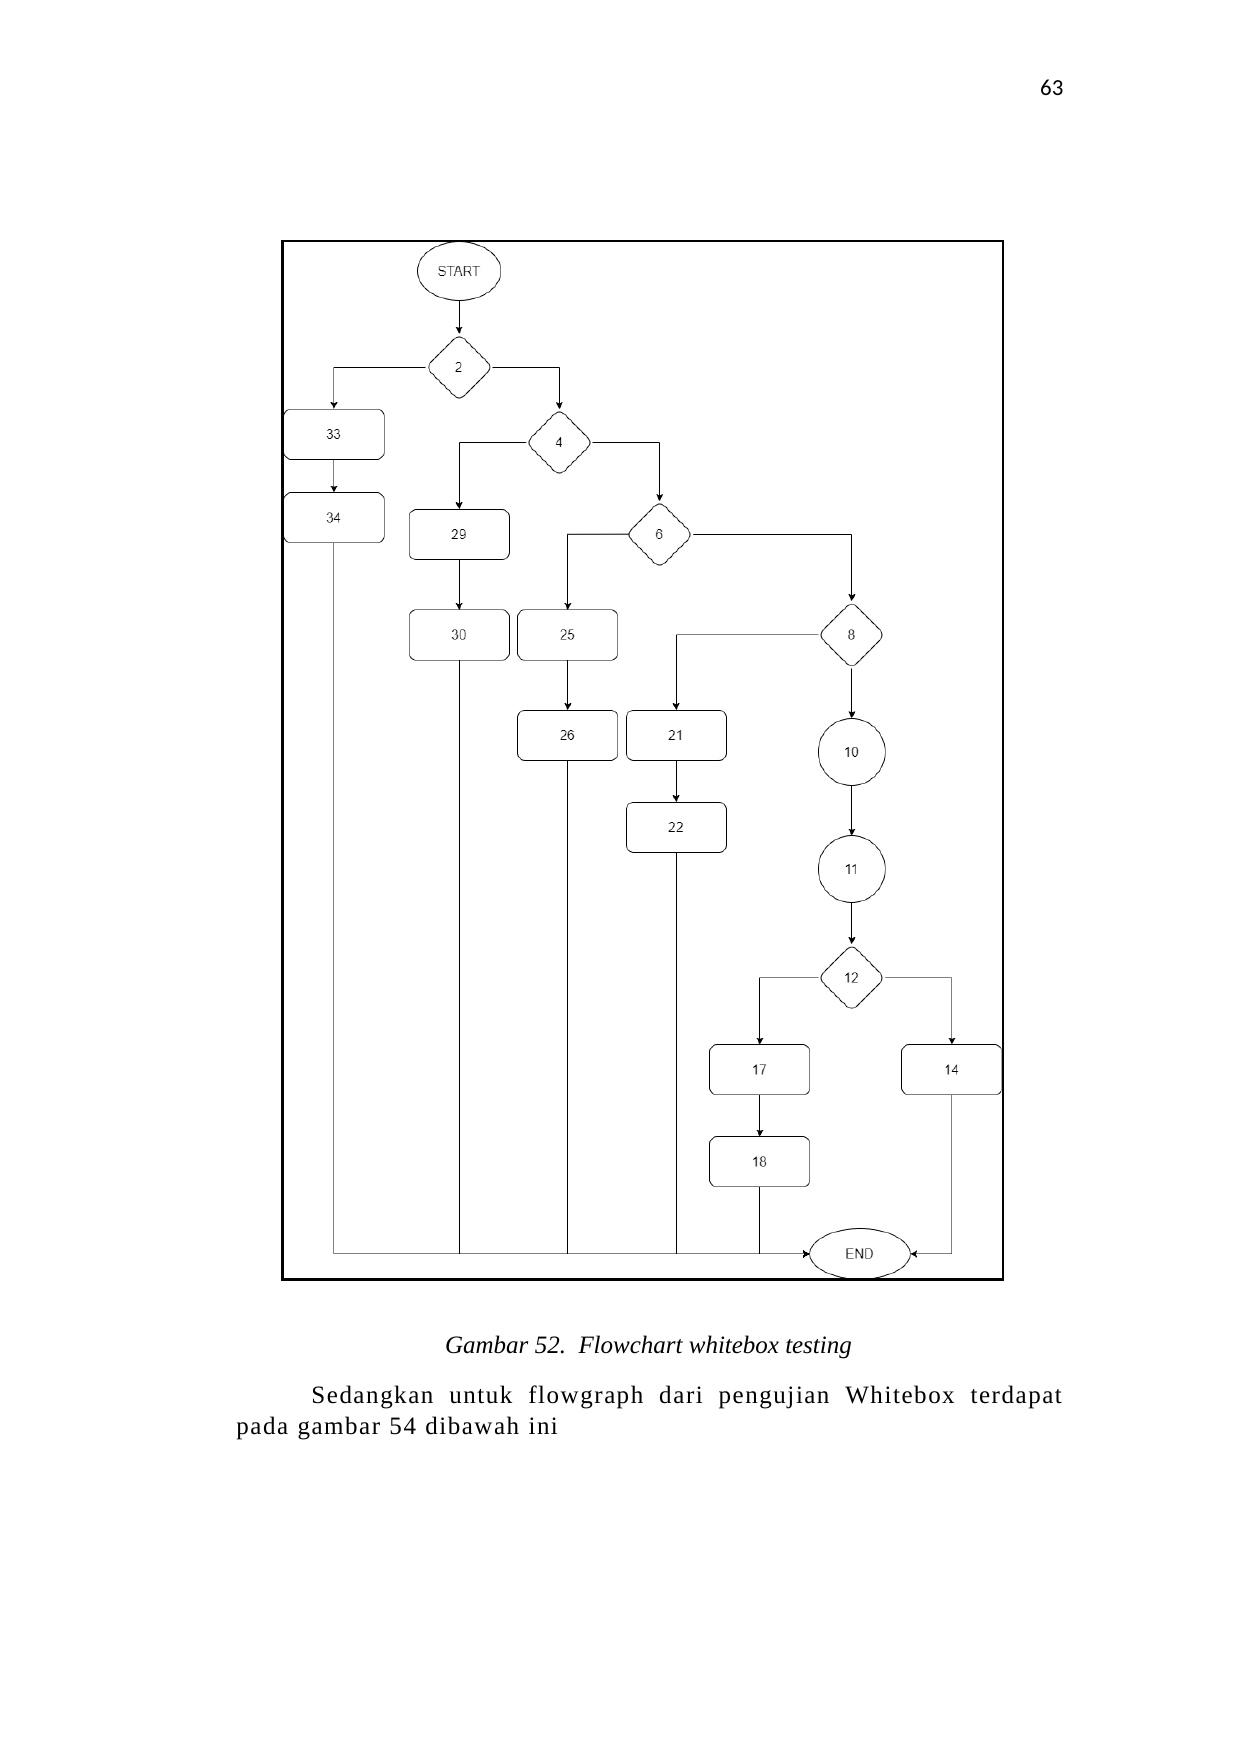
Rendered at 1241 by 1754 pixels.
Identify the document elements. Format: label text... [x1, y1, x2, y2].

picture [284, 242, 1002, 1278]
subtitle Sedangkan untuk flowgraph dari pengujian Whitebox terdapat pada gambar 54 dibawah ini [236, 1380, 1063, 1440]
